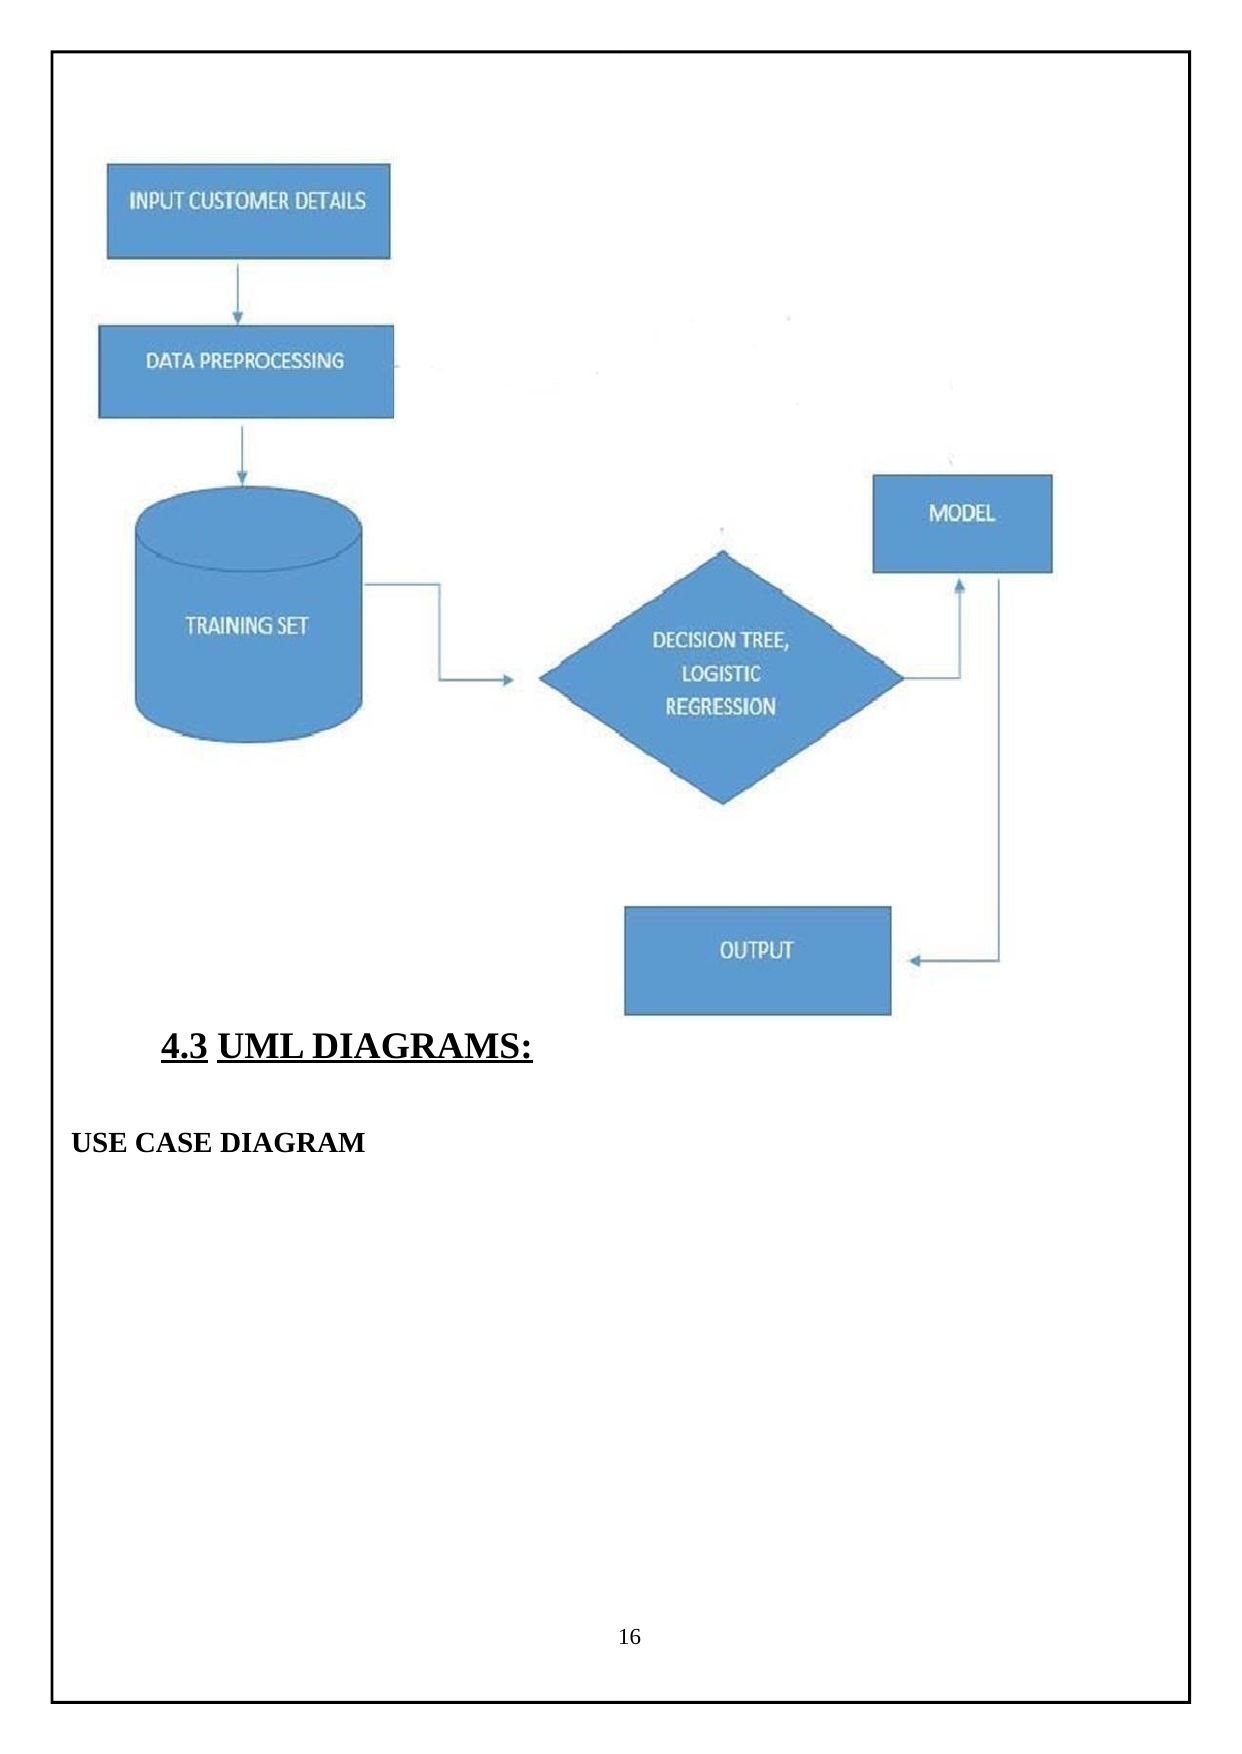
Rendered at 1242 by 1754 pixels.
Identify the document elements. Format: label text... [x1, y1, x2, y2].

text 4.3 UML DIAGRAMS: [71, 1023, 532, 1066]
text USE CASE DIAGRAM [71, 1125, 1136, 1158]
picture [88, 147, 1059, 1021]
